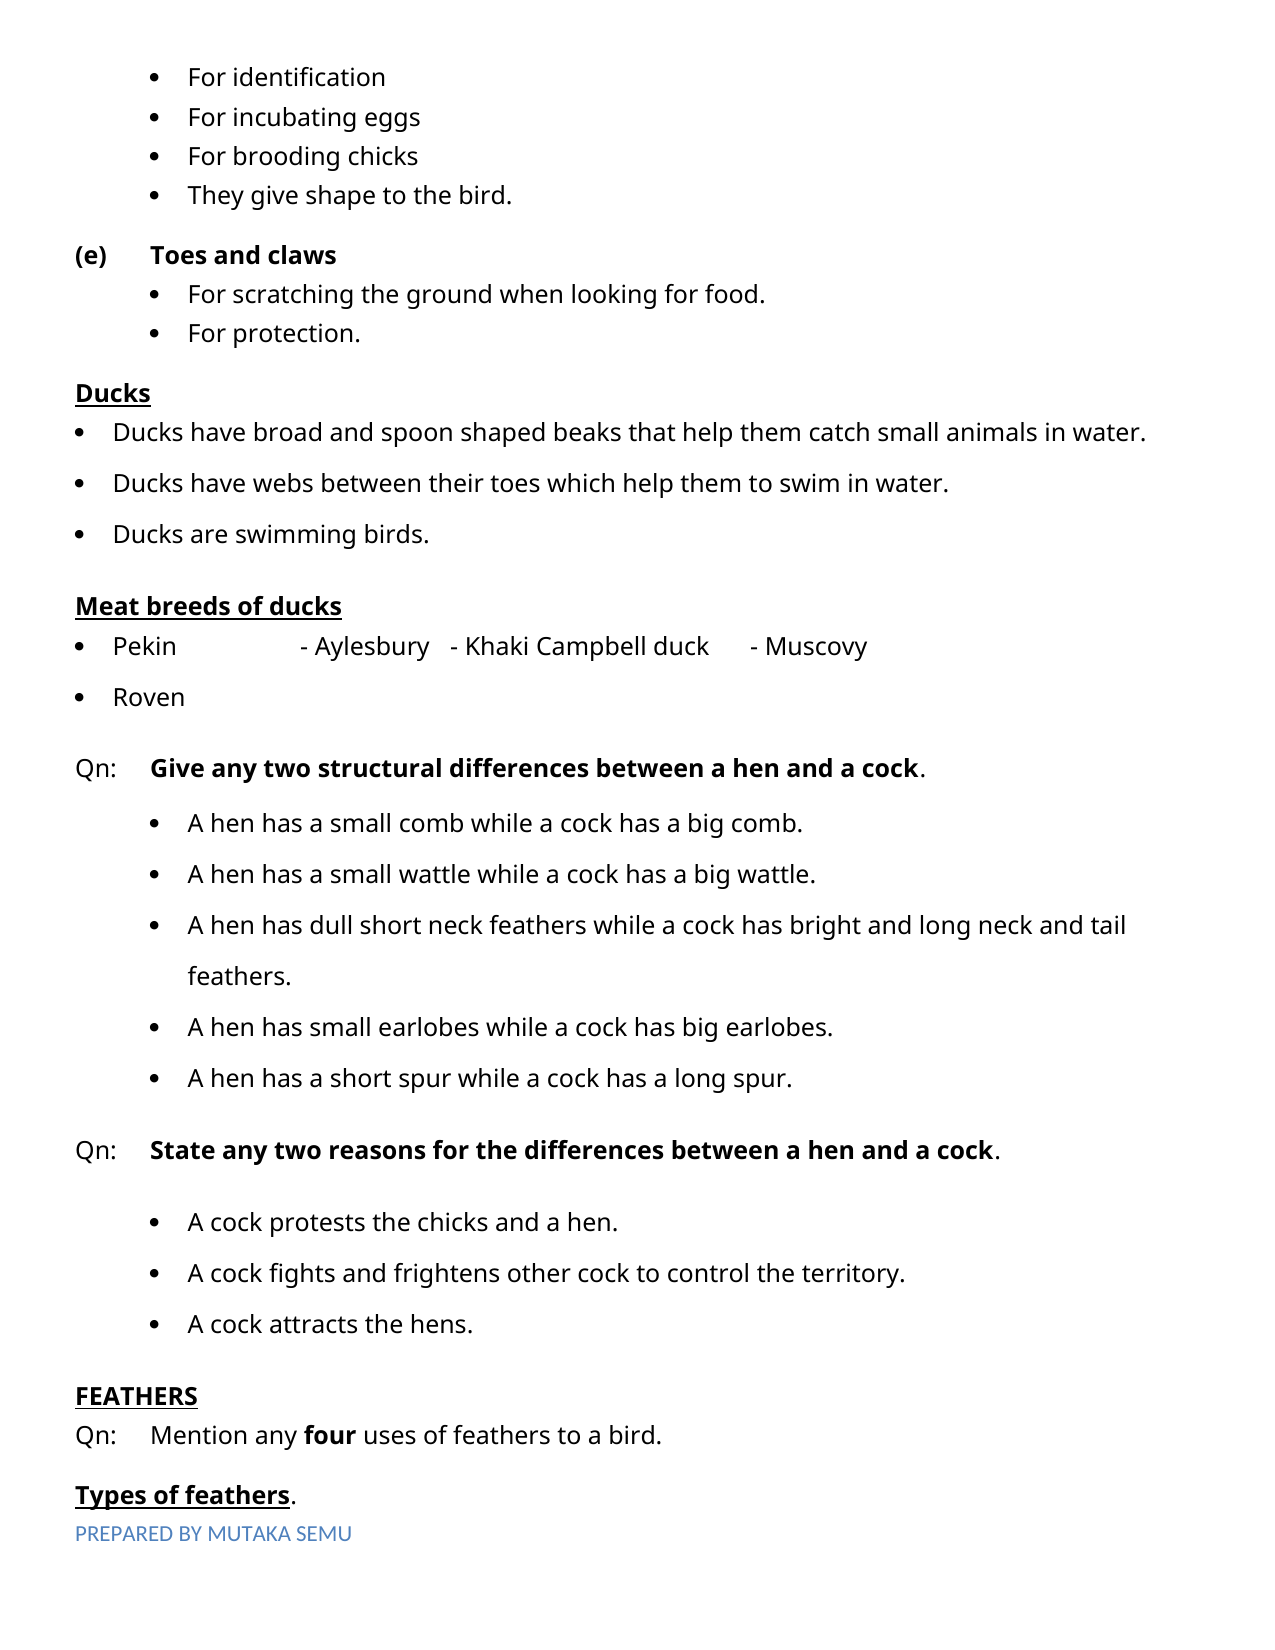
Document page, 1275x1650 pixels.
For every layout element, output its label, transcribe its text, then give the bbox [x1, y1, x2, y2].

list For protection. [150, 316, 1215, 350]
list For brooding chicks [150, 138, 1215, 172]
list A cock fights and frightens other cock to control the territory. [150, 1256, 1215, 1290]
list Pekin - Aylesbury - Khaki Campbell duck - Muscovy [75, 628, 1215, 662]
list A cock protests the chicks and a hen. [150, 1205, 1215, 1239]
list For scratching the ground when looking for food. [150, 277, 1215, 311]
list Ducks are swimming birds. [75, 517, 1215, 551]
list They give shape to the bird. [150, 177, 1215, 212]
list Ducks have webs between their toes which help them to swim in water. [75, 466, 1215, 500]
text Ducks [75, 376, 1215, 410]
text Qn: Give any two structural differences between a hen and a cock. [75, 751, 1215, 785]
list For incubating eggs [150, 99, 1215, 133]
text (e) Toes and claws [75, 237, 1215, 272]
text Types of feathers. [75, 1478, 1215, 1512]
text Qn: State any two reasons for the differences between a hen and a cock. [75, 1133, 1215, 1167]
text FEATHERS [75, 1379, 1215, 1413]
list A hen has a short spur while a cock has a long spur. [150, 1061, 1215, 1095]
text Meat breeds of ducks [75, 589, 1215, 623]
list A hen has small earlobes while a cock has big earlobes. [150, 1010, 1215, 1044]
list Roven [75, 679, 1215, 713]
list A hen has dull short neck feathers while a cock has bright and long neck and tail feathers. [150, 908, 1215, 993]
text Qn: Mention any four uses of feathers to a bird. [75, 1418, 1215, 1452]
list A cock attracts the hens. [150, 1307, 1215, 1341]
list A hen has a small comb while a cock has a big comb. [150, 806, 1215, 840]
list A hen has a small wattle while a cock has a big wattle. [150, 857, 1215, 891]
list Ducks have broad and spoon shaped beaks that help them catch small animals in water. [75, 415, 1215, 449]
list For identification [150, 60, 1215, 94]
